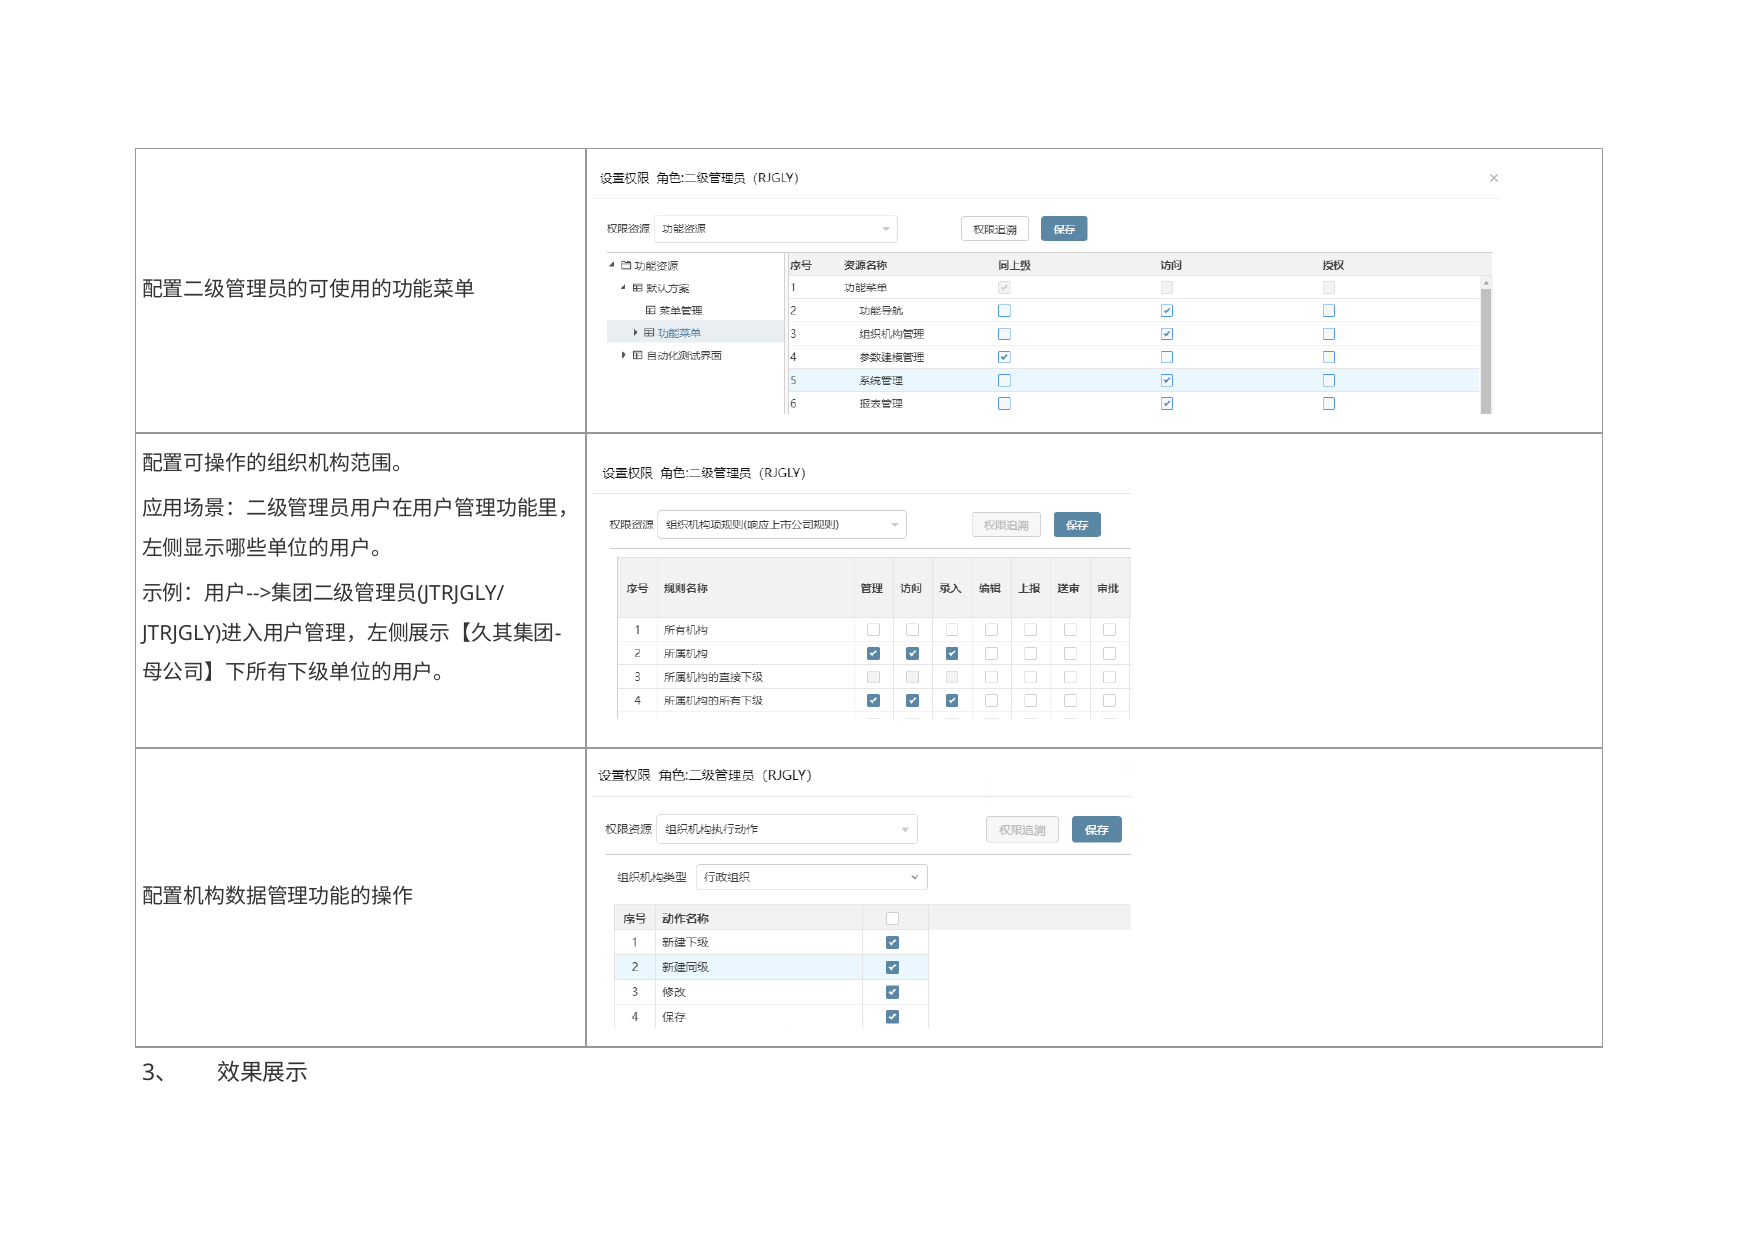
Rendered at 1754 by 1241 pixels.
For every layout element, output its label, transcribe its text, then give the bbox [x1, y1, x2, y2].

picture [592, 761, 1132, 1028]
picture [592, 455, 1132, 719]
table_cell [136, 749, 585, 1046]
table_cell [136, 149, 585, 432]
picture [592, 161, 1501, 414]
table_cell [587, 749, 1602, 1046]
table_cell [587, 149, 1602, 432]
list 效果展示 [142, 1054, 1612, 1087]
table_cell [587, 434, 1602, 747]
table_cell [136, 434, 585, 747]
